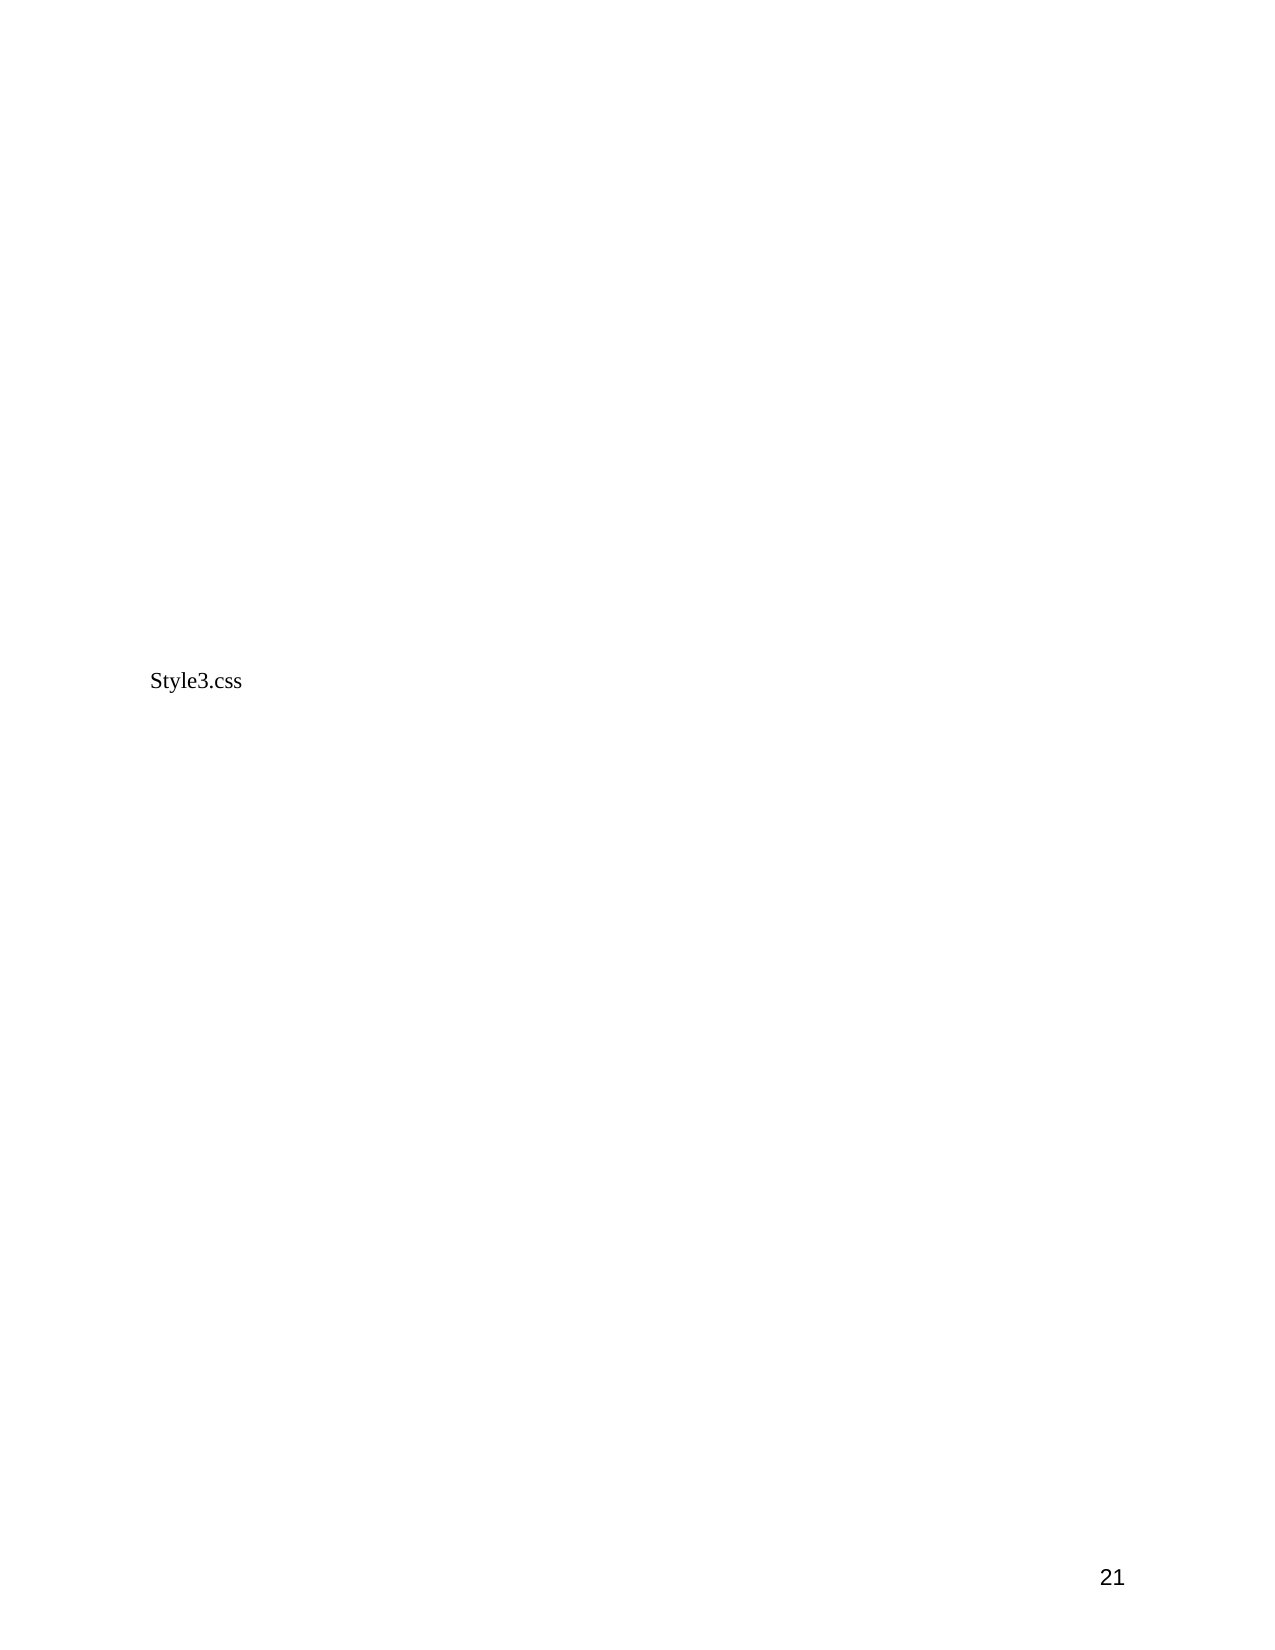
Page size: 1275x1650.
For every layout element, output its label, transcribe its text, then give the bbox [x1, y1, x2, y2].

text Style3.css [150, 667, 1125, 694]
